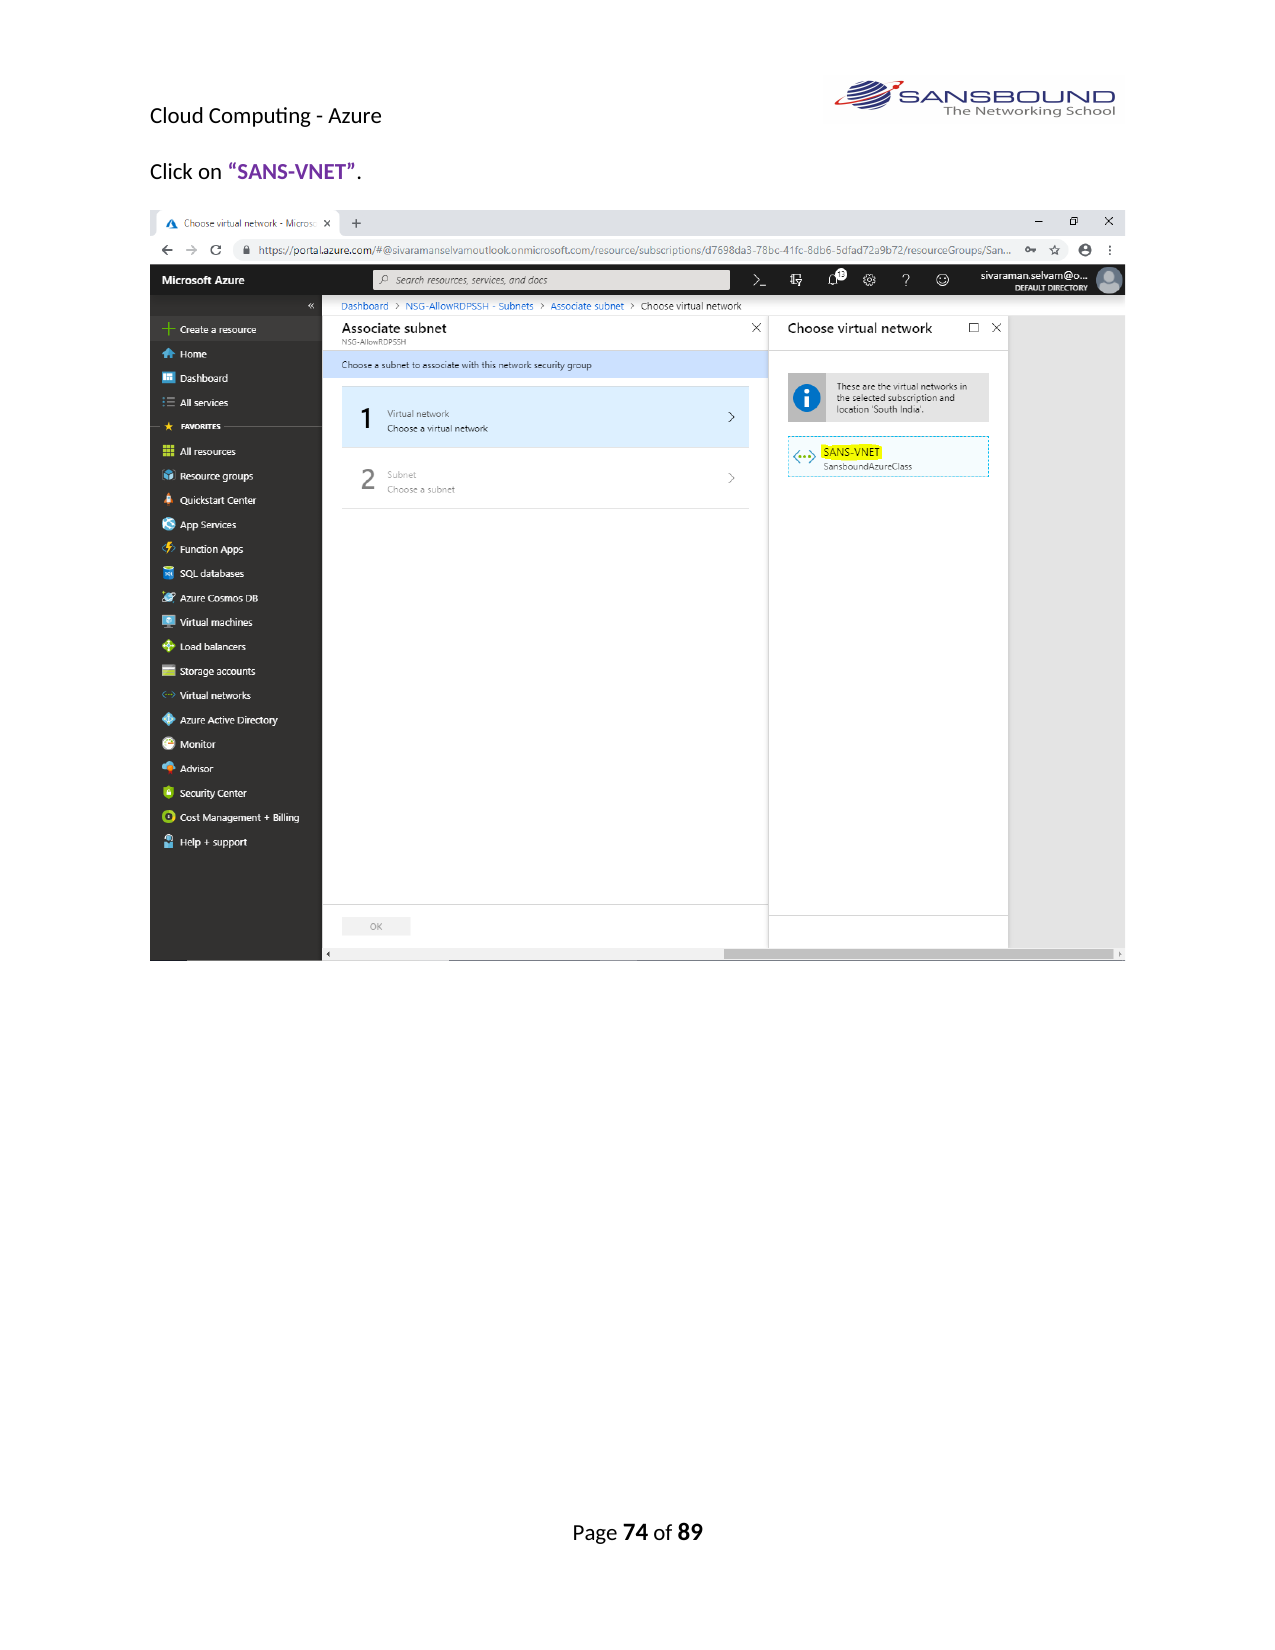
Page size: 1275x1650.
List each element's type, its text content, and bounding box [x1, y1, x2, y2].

picture [823, 75, 1125, 124]
picture [150, 210, 1125, 961]
text Click on “SANS-VNET”. [150, 157, 1125, 185]
